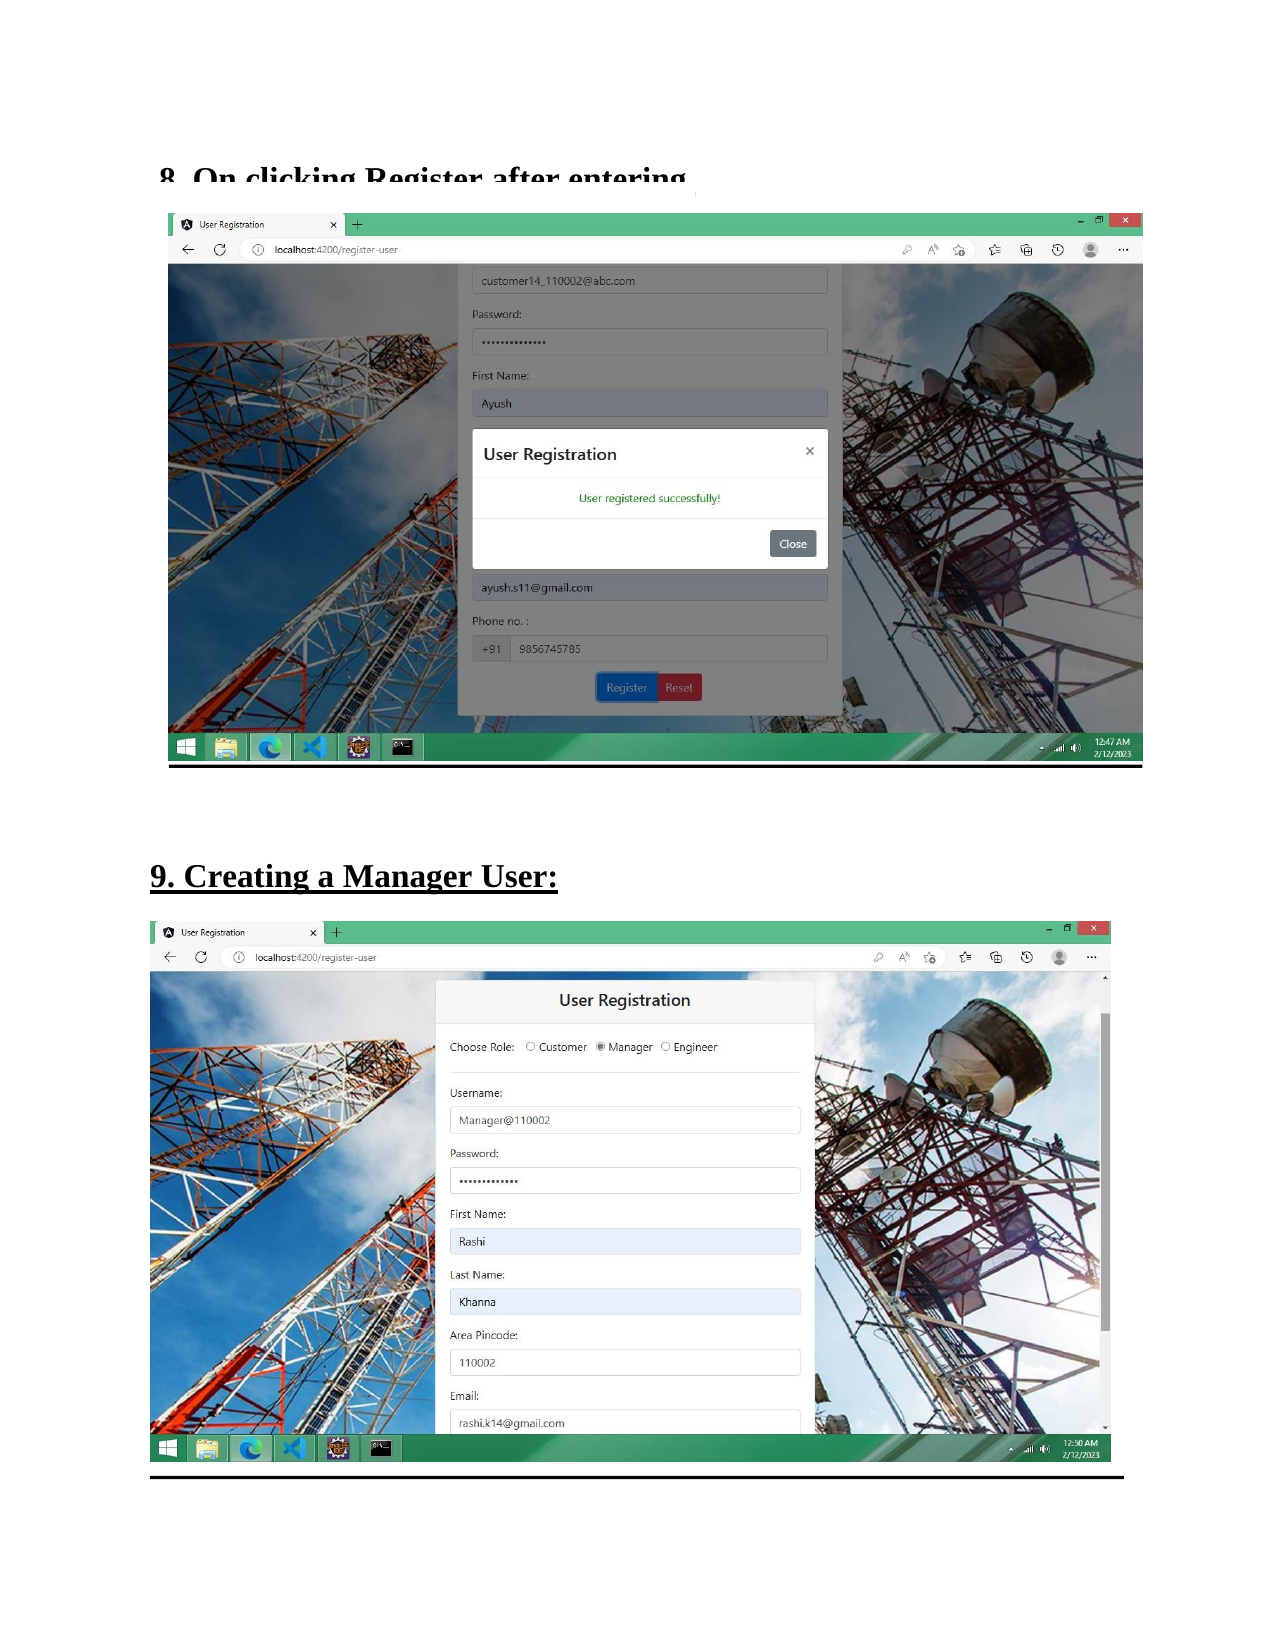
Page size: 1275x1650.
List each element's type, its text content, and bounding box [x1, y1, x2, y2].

picture [168, 213, 1143, 761]
text 9. Creating a Manager User: [150, 857, 1137, 895]
picture [150, 921, 1111, 1462]
